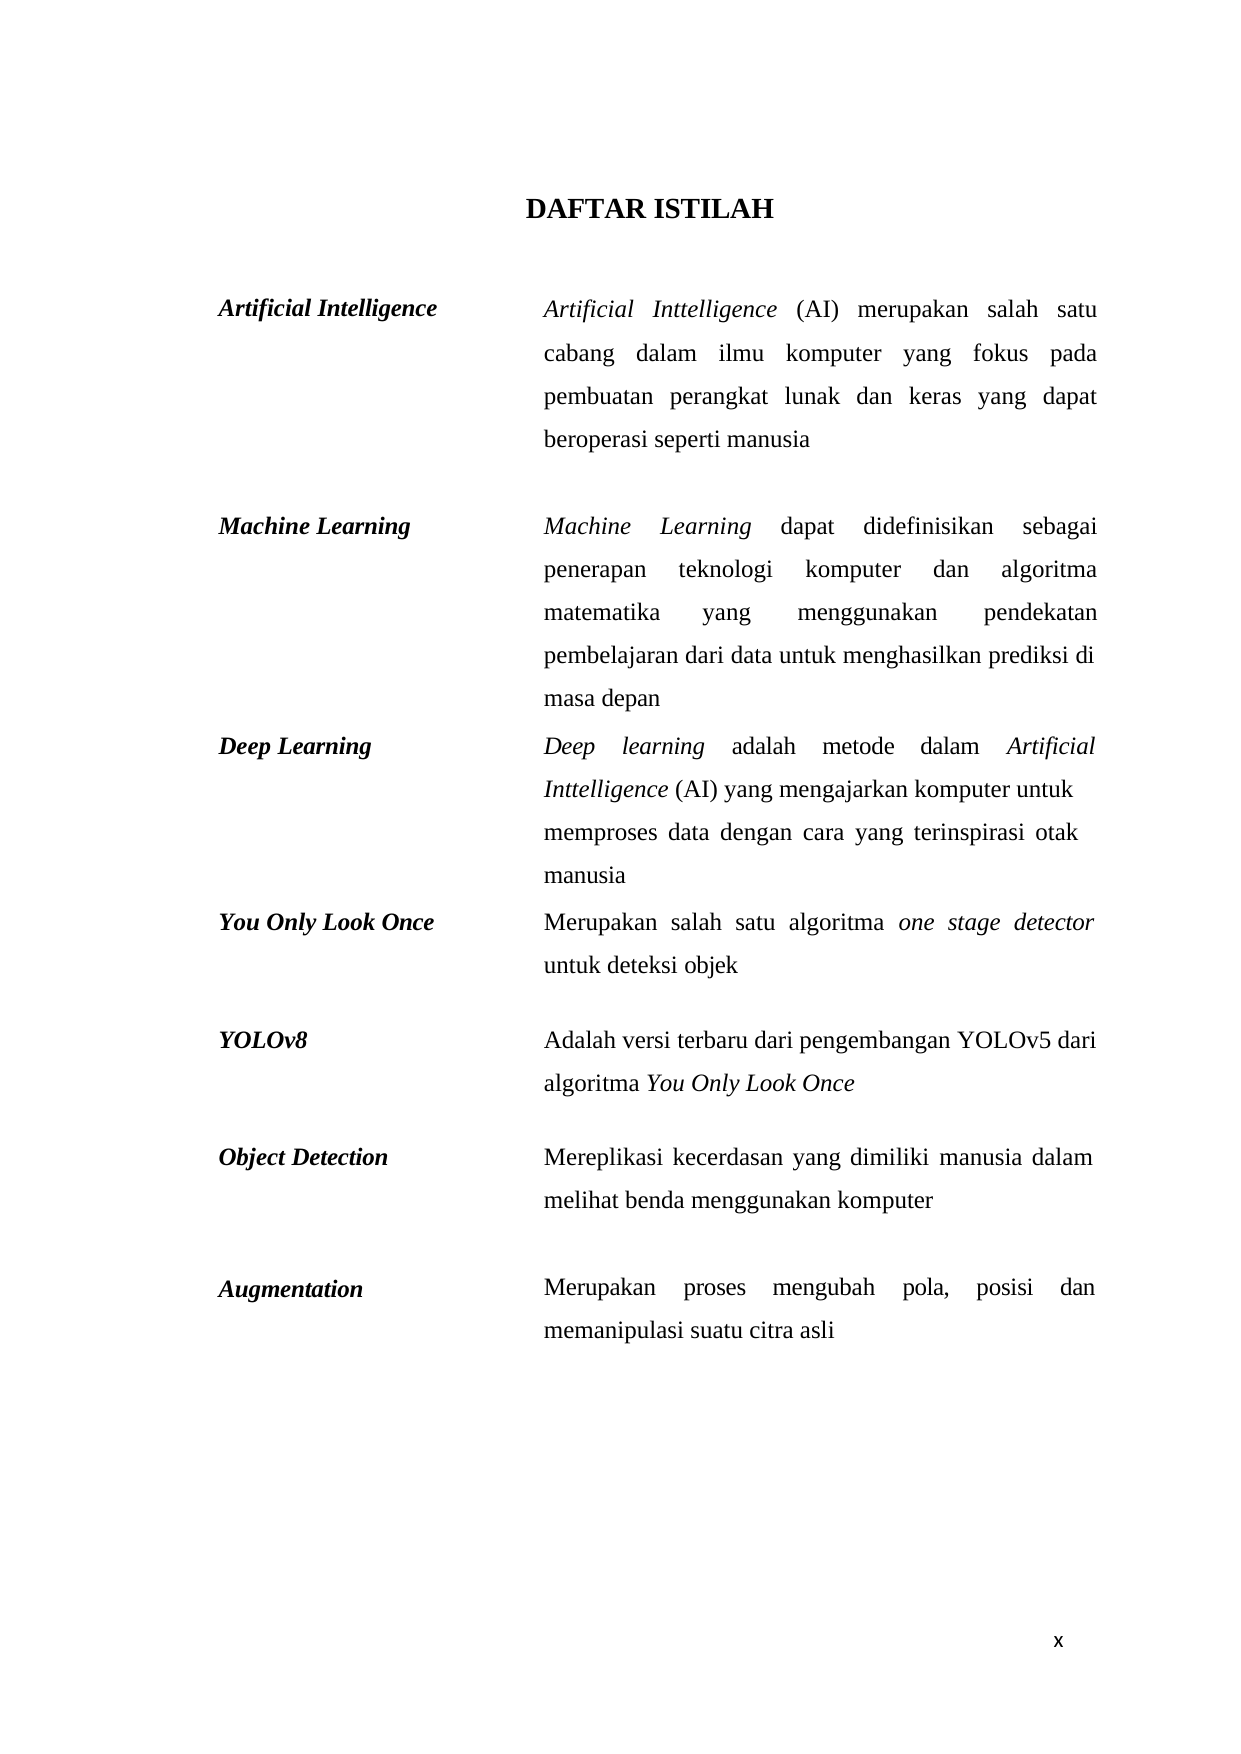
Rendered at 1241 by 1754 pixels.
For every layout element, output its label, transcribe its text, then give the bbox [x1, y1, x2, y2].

table_cell Merupakan proses mengubah pola, posisi dan memanipulasi suatu citra asli [492, 1245, 1102, 1346]
table_cell Machine Learning [213, 482, 492, 722]
table_cell Adalah versi terbaru dari pengembangan YOLOv5 dari algoritma You Only Look Once [492, 1003, 1102, 1120]
table_cell Deep Learning [213, 722, 492, 899]
table_cell You Only Look Once [213, 899, 492, 1003]
table_cell Mereplikasi kecerdasan yang dimiliki manusia dalam melihat benda menggunakan komputer [492, 1120, 1102, 1244]
subtitle DAFTAR ISTILAH [339, 191, 960, 224]
table_cell Augmentation [213, 1245, 492, 1346]
table_cell Deep learning adalah metode dalam Artificial Inttelligence (AI) yang mengajarkan komputer untuk memproses data dengan cara yang terinspirasi otak manusia [492, 722, 1102, 899]
table_header Artificial Intelligence [213, 295, 492, 482]
table_cell Machine Learning dapat didefinisikan sebagai penerapan teknologi komputer dan algoritma matematika yang menggunakan pendekatan pembelajaran dari data untuk menghasilkan prediksi di masa depan [492, 482, 1102, 722]
table_header Artificial Inttelligence (AI) merupakan salah satu cabang dalam ilmu komputer yang fokus pada pembuatan perangkat lunak dan keras yang dapat beroperasi seperti manusia [492, 295, 1102, 482]
table_cell Merupakan salah satu algoritma one stage detector untuk deteksi objek [492, 899, 1102, 1003]
table_cell YOLOv8 [213, 1003, 492, 1120]
table_cell Object Detection [213, 1120, 492, 1244]
